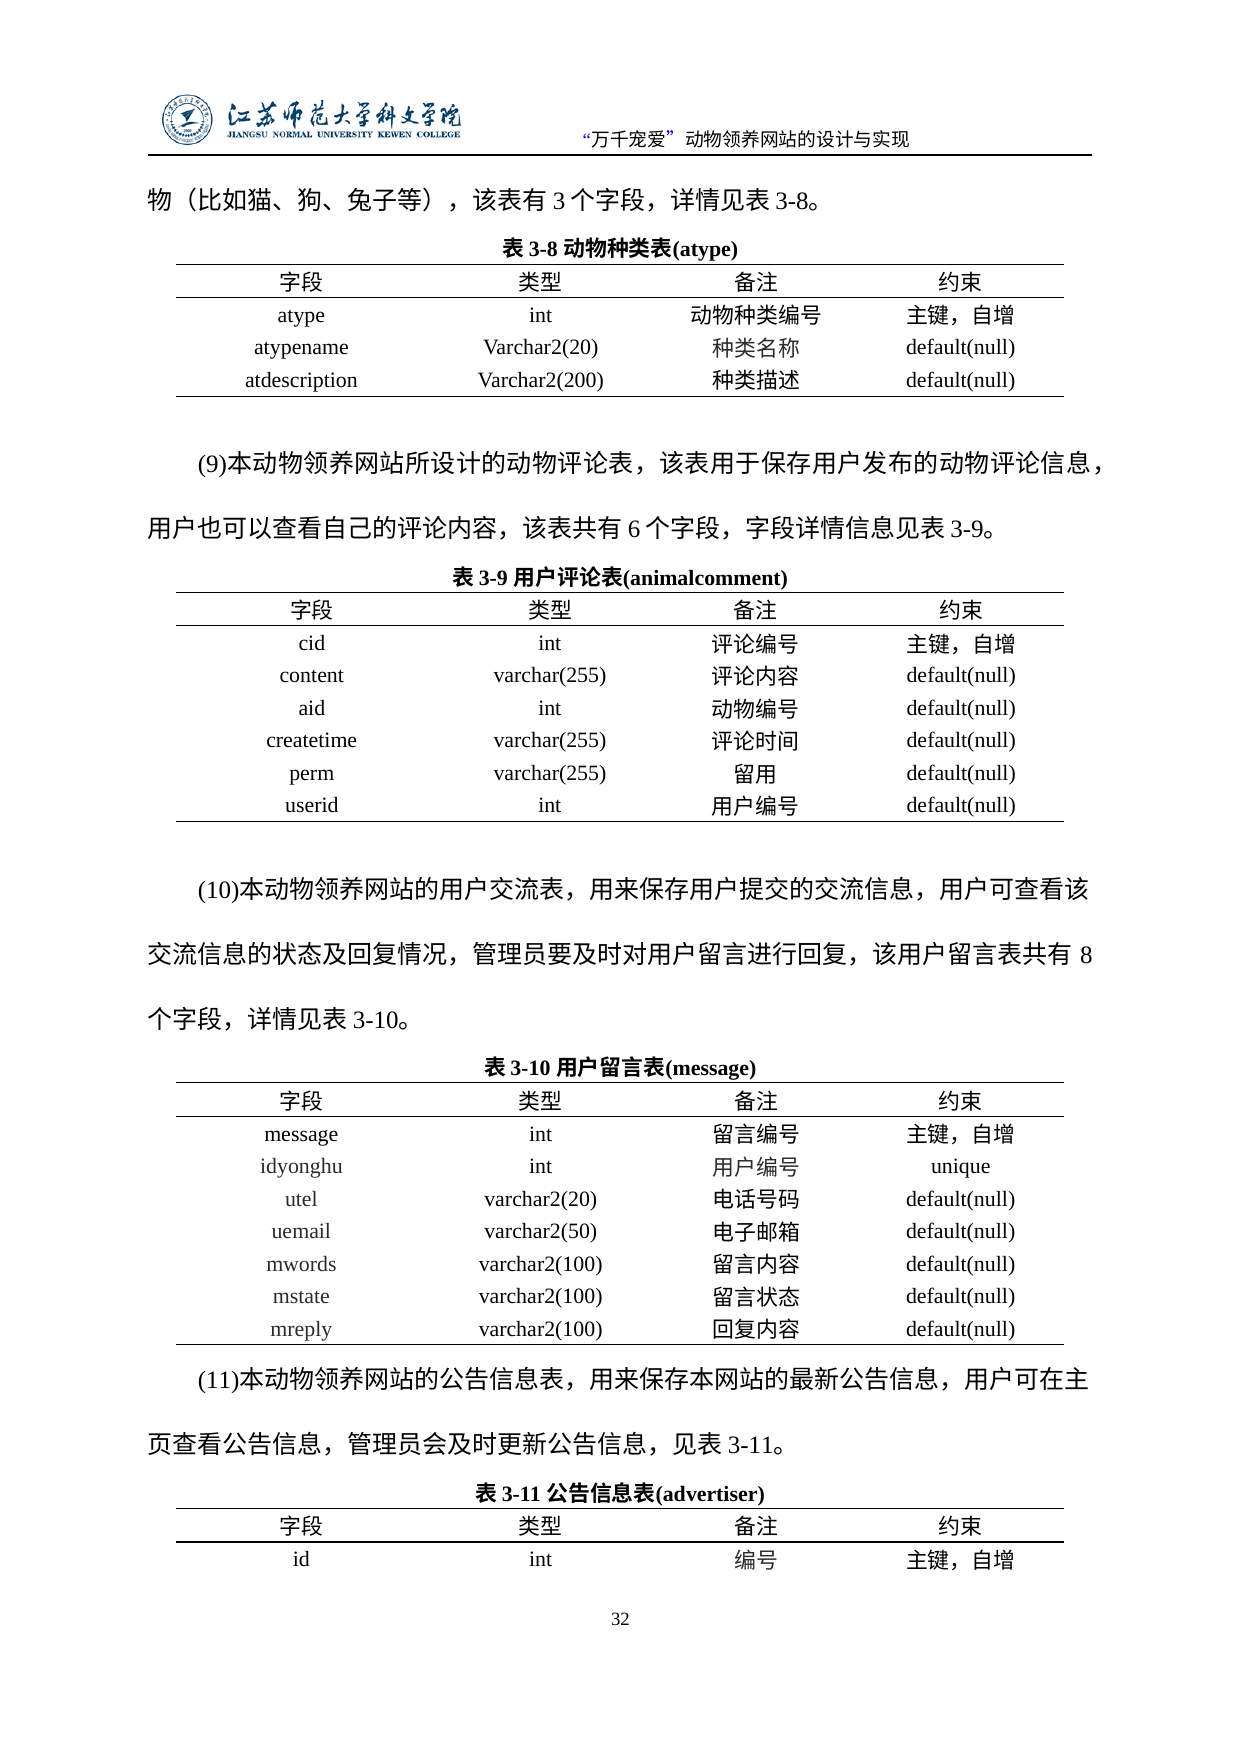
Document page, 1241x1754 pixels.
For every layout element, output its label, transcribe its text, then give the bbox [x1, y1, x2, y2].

text (11)本动物领养网站的公告信息表，用来保存本网站的最新公告信息，用户可在主页查看公告信息，管理员会及时更新公告信息，见表3-11。 [148, 1345, 1092, 1475]
table_cell 留用 [653, 756, 858, 789]
table_cell mwords [176, 1247, 426, 1279]
table_cell varchar(255) [447, 756, 652, 789]
table_cell default(null) [857, 1182, 1064, 1214]
table_header 备注 [653, 593, 858, 625]
table_cell default(null) [857, 363, 1064, 396]
table_cell 留言内容 [655, 1247, 857, 1279]
table_cell idyonghu [176, 1149, 426, 1182]
table_cell atdescription [176, 363, 426, 396]
table_cell createtime [176, 724, 447, 756]
table_cell int [447, 626, 652, 659]
table_cell default(null) [858, 756, 1064, 789]
text (9)本动物领养网站所设计的动物评论表，该表用于保存用户发布的动物评论信息，用户也可以查看自己的评论内容，该表共有6个字段，字段详情信息见表3-9。 [148, 429, 1092, 559]
table_cell uemail [176, 1214, 426, 1247]
table_header 字段 [176, 593, 447, 625]
table_cell default(null) [858, 659, 1064, 691]
table_cell 种类名称 [655, 331, 857, 363]
table_header 约束 [858, 593, 1064, 625]
table_cell 动物种类编号 [655, 298, 857, 331]
table_cell 留言编号 [655, 1117, 857, 1149]
table_cell 种类描述 [655, 363, 857, 396]
table_cell 评论内容 [653, 659, 858, 691]
table_header 约束 [857, 1509, 1064, 1541]
table_header 备注 [655, 1509, 857, 1541]
table_cell 用户编号 [653, 789, 858, 821]
picture [147, 88, 475, 147]
table_cell 电子邮箱 [655, 1214, 857, 1247]
table_cell default(null) [858, 789, 1064, 821]
table_cell mstate [176, 1279, 426, 1312]
table_cell atypename [176, 331, 426, 363]
table_header 字段 [176, 265, 426, 297]
table_cell default(null) [858, 691, 1064, 724]
table_header 约束 [857, 1083, 1064, 1116]
table_cell utel [176, 1182, 426, 1214]
table_cell default(null) [857, 1279, 1064, 1312]
table_cell default(null) [857, 331, 1064, 363]
table_header 字段 [176, 1509, 426, 1541]
table_cell 主键，自增 [858, 626, 1064, 659]
table_cell perm [176, 756, 447, 789]
table_cell cid [176, 626, 447, 659]
table_header 约束 [857, 265, 1064, 297]
table_cell 主键，自增 [857, 298, 1064, 331]
table_cell Varchar2(200) [426, 363, 655, 396]
table_header 备注 [655, 1083, 857, 1116]
text (10)本动物领养网站的用户交流表，用来保存用户提交的交流信息，用户可查看该交流信息的状态及回复情况，管理员要及时对用户留言进行回复，该用户留言表共有8个字段，详情见表3-10。 [148, 855, 1092, 1050]
table_cell 评论时间 [653, 724, 858, 756]
table_cell default(null) [857, 1214, 1064, 1247]
table_cell varchar2(100) [426, 1279, 655, 1312]
table_cell varchar2(100) [426, 1312, 655, 1344]
table_cell int [426, 1149, 655, 1182]
table_cell varchar2(20) [426, 1182, 655, 1214]
table_header 备注 [655, 265, 857, 297]
table_cell aid [176, 691, 447, 724]
table_cell 主键，自增 [857, 1543, 1064, 1575]
table_cell 编号 [655, 1543, 857, 1575]
text 表3-8 动物种类表(atype) [148, 231, 1092, 263]
table_cell varchar2(50) [426, 1214, 655, 1247]
table_cell int [426, 1543, 655, 1575]
table_header 字段 [176, 1083, 426, 1116]
table_cell int [426, 1117, 655, 1149]
text 表3-9 用户评论表(animalcomment) [148, 559, 1092, 592]
table_cell 回复内容 [655, 1312, 857, 1344]
table_cell default(null) [857, 1312, 1064, 1344]
text 表3-11 公告信息表(advertiser) [148, 1475, 1092, 1508]
table_cell int [426, 298, 655, 331]
table_cell id [176, 1543, 426, 1575]
table_cell varchar2(100) [426, 1247, 655, 1279]
table_cell default(null) [857, 1247, 1064, 1279]
table_cell Varchar2(20) [426, 331, 655, 363]
table_cell varchar(255) [447, 659, 652, 691]
table_header 类型 [426, 1083, 655, 1116]
text 表3-10 用户留言表(message) [148, 1050, 1092, 1082]
table_header 类型 [447, 593, 652, 625]
table_cell int [447, 789, 652, 821]
text (8)本动物领养网站的动物分类表，保存动物的种类类型，便于用户查看喜欢的动物（比如猫、狗、兔子等），该表有3个字段，详情见表3-8。 [148, 166, 1092, 231]
table_header 类型 [426, 265, 655, 297]
table_header 类型 [426, 1509, 655, 1541]
table_cell userid [176, 789, 447, 821]
table_cell 电话号码 [655, 1182, 857, 1214]
table_cell message [176, 1117, 426, 1149]
table_cell varchar(255) [447, 724, 652, 756]
table_cell int [447, 691, 652, 724]
table_cell content [176, 659, 447, 691]
table_cell 留言状态 [655, 1279, 857, 1312]
table_cell unique [857, 1149, 1064, 1182]
table_cell 用户编号 [655, 1149, 857, 1182]
table_cell mreply [176, 1312, 426, 1344]
table_cell atype [176, 298, 426, 331]
table_cell 评论编号 [653, 626, 858, 659]
table_cell 主键，自增 [857, 1117, 1064, 1149]
table_cell 动物编号 [653, 691, 858, 724]
table_cell default(null) [858, 724, 1064, 756]
